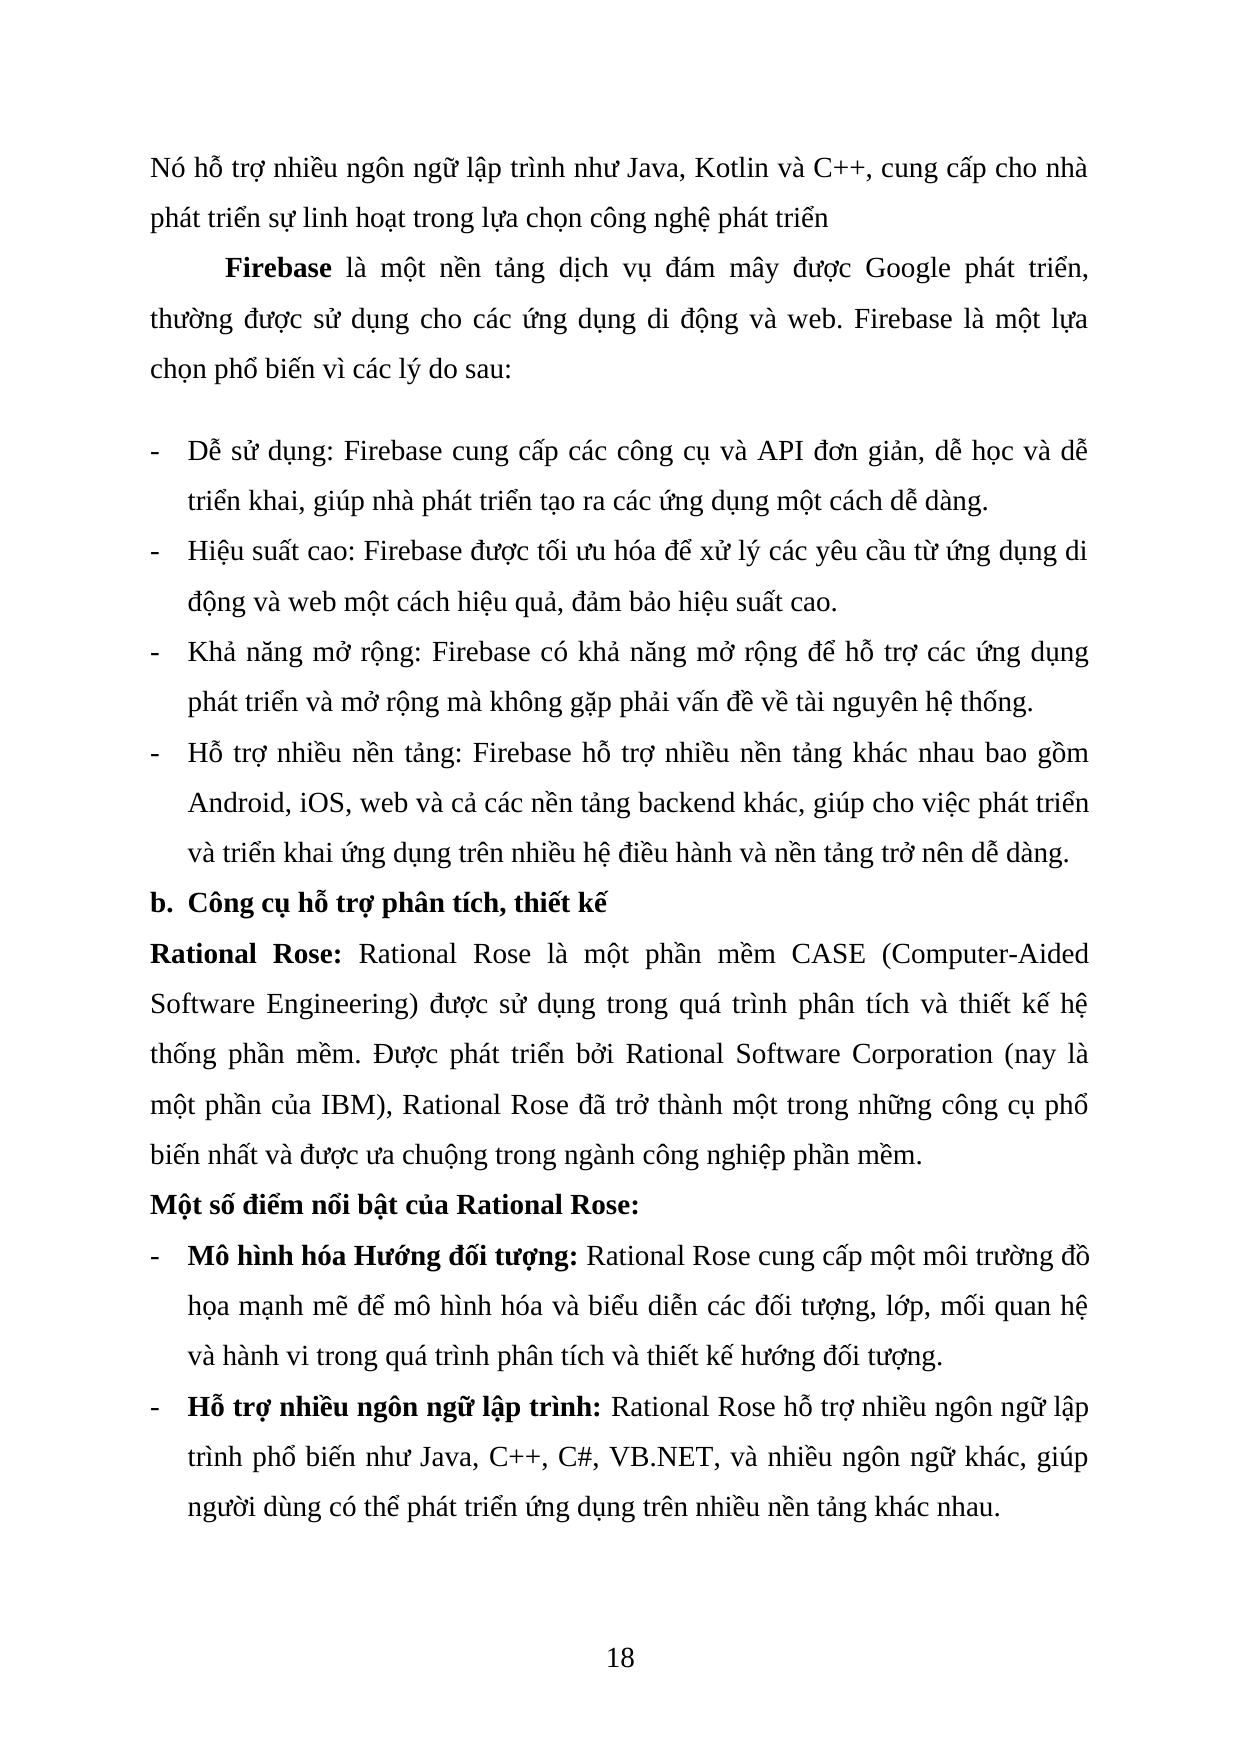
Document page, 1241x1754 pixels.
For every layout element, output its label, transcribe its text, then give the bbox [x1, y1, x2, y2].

text Rational Rose: Rational Rose là một phần mềm CASE (Computer-Aided Software Engineering) được sử dụng trong quá trình phân tích và thiết kế hệ thống phần mềm. Được phát triển bởi Rational Software Corporation (nay là một phần của IBM), Rational Rose đã trở thành một trong những công cụ phổ biến nhất và được ưa chuộng trong ngành công nghiệp phần mềm. [150, 936, 1090, 1171]
list Hiệu suất cao: Firebase được tối ưu hóa để xử lý các yêu cầu từ ứng dụng di động và web một cách hiệu quả, đảm bảo hiệu suất cao. [150, 533, 1090, 617]
list Mô hình hóa Hướng đối tượng: Rational Rose cung cấp một môi trường đồ họa mạnh mẽ để mô hình hóa và biểu diễn các đối tượng, lớp, mối quan hệ và hành vi trong quá trình phân tích và thiết kế hướng đối tượng. [150, 1238, 1090, 1372]
text Một số điểm nổi bật của Rational Rose: [150, 1187, 1090, 1221]
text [150, 150, 1090, 234]
list Dễ sử dụng: Firebase cung cấp các công cụ và API đơn giản, dễ học và dễ triển khai, giúp nhà phát triển tạo ra các ứng dụng một cách dễ dàng. [150, 433, 1090, 517]
list Hỗ trợ nhiều ngôn ngữ lập trình: Rational Rose hỗ trợ nhiều ngôn ngữ lập trình phổ biến như Java, C++, C#, VB.NET, và nhiều ngôn ngữ khác, giúp người dùng có thể phát triển ứng dụng trên nhiều nền tảng khác nhau. [150, 1389, 1090, 1523]
list Công cụ hỗ trợ phân tích, thiết kế [150, 886, 1090, 919]
text Firebase là một nền tảng dịch vụ đám mây được Google phát triển, thường được sử dụng cho các ứng dụng di động và web. Firebase là một lựa chọn phổ biến vì các lý do sau: [150, 251, 1090, 385]
list Khả năng mở rộng: Firebase có khả năng mở rộng để hỗ trợ các ứng dụng phát triển và mở rộng mà không gặp phải vấn đề về tài nguyên hệ thống. [150, 634, 1090, 718]
list Hỗ trợ nhiều nền tảng: Firebase hỗ trợ nhiều nền tảng khác nhau bao gồm Android, iOS, web và cả các nền tảng backend khác, giúp cho việc phát triển và triển khai ứng dụng trên nhiều hệ điều hành và nền tảng trở nên dễ dàng. [150, 735, 1090, 869]
